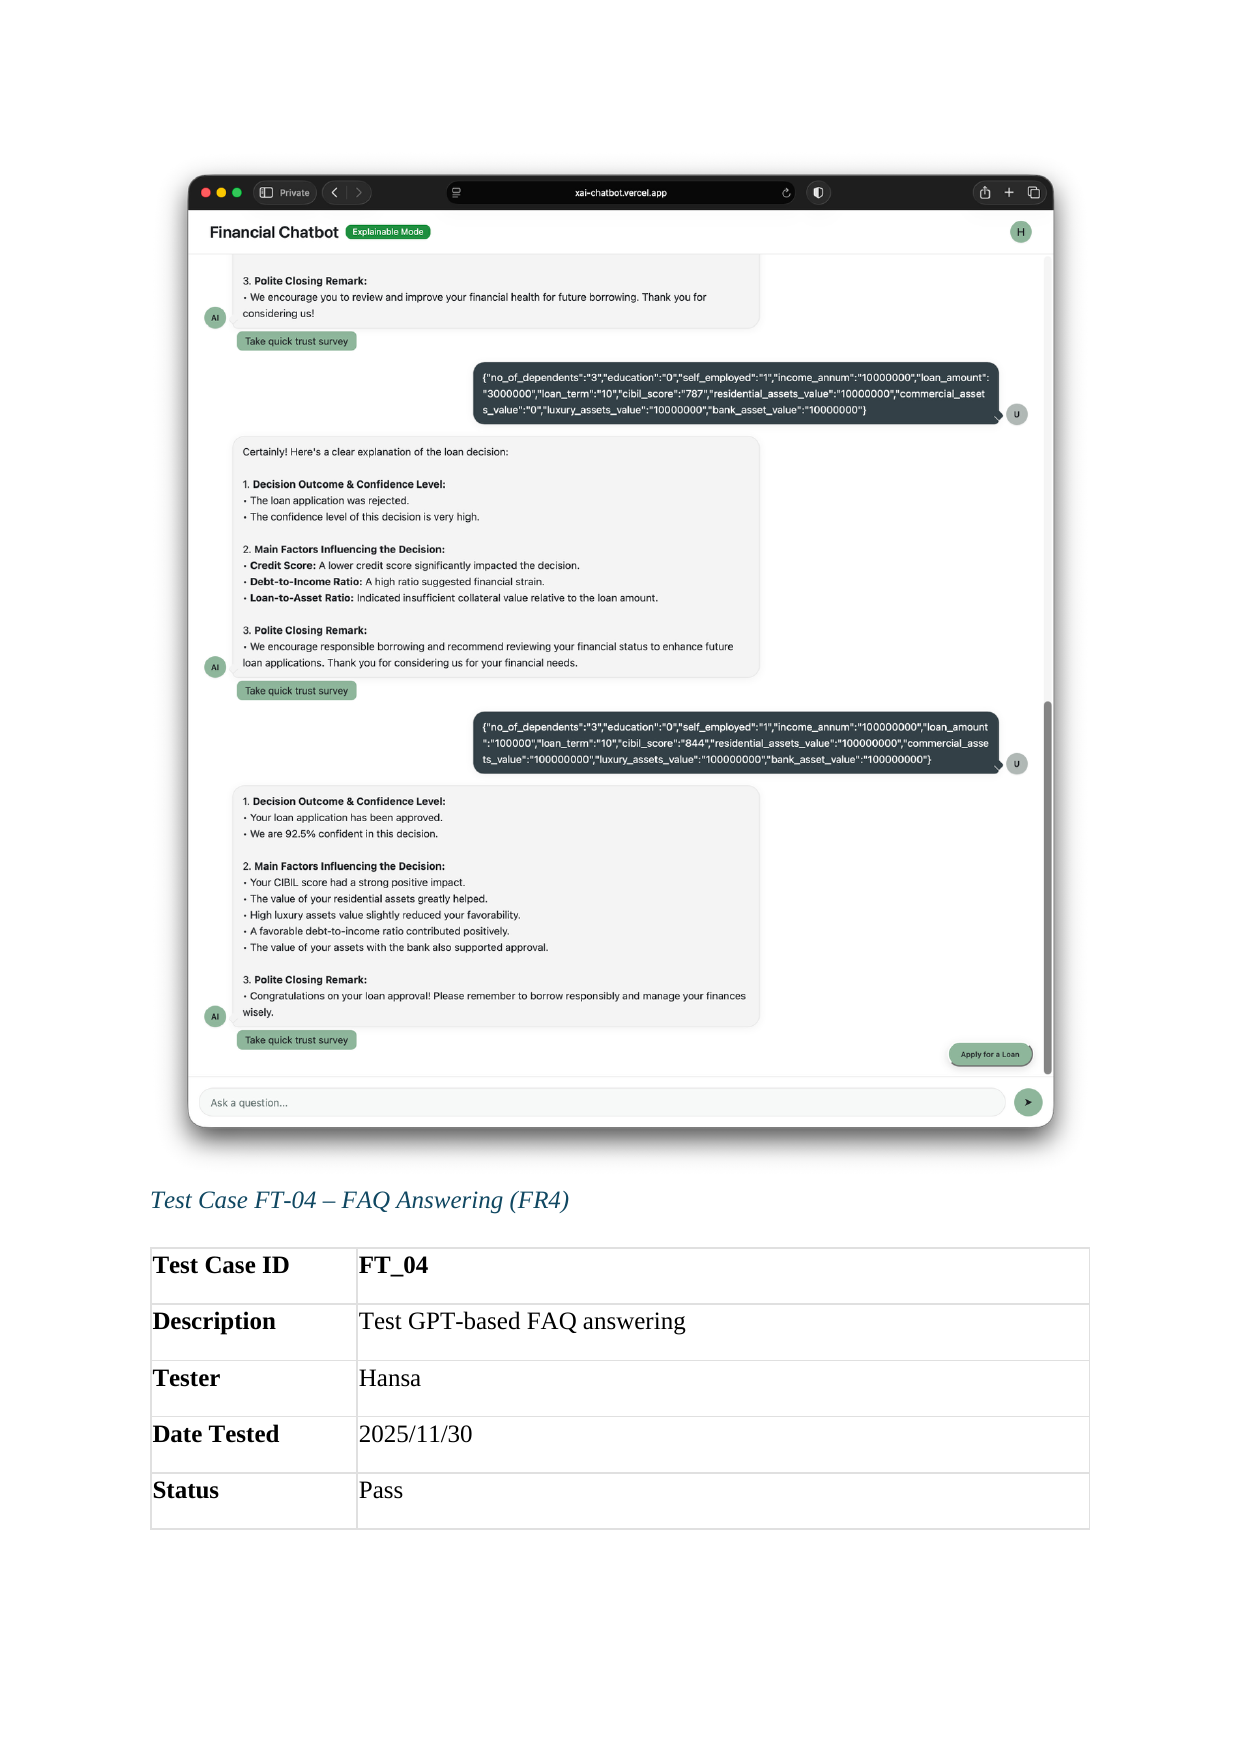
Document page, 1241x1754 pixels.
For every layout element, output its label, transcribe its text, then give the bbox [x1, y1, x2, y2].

subtitle Test Case FT-04 – FAQ Answering (FR4) [150, 1185, 1090, 1214]
picture [150, 150, 1091, 1177]
table_cell Status [152, 1474, 356, 1528]
table_cell Description [152, 1305, 356, 1359]
table_cell 2025/11/30 [358, 1417, 1089, 1472]
table_cell Date Tested [152, 1417, 356, 1472]
table_header FT_04 [358, 1249, 1089, 1303]
table_cell Hansa [358, 1361, 1089, 1416]
table_cell Pass [358, 1474, 1089, 1528]
table_cell Test GPT-based FAQ answering [358, 1305, 1089, 1359]
table_cell Tester [152, 1361, 356, 1416]
table_header Test Case ID [152, 1249, 356, 1303]
